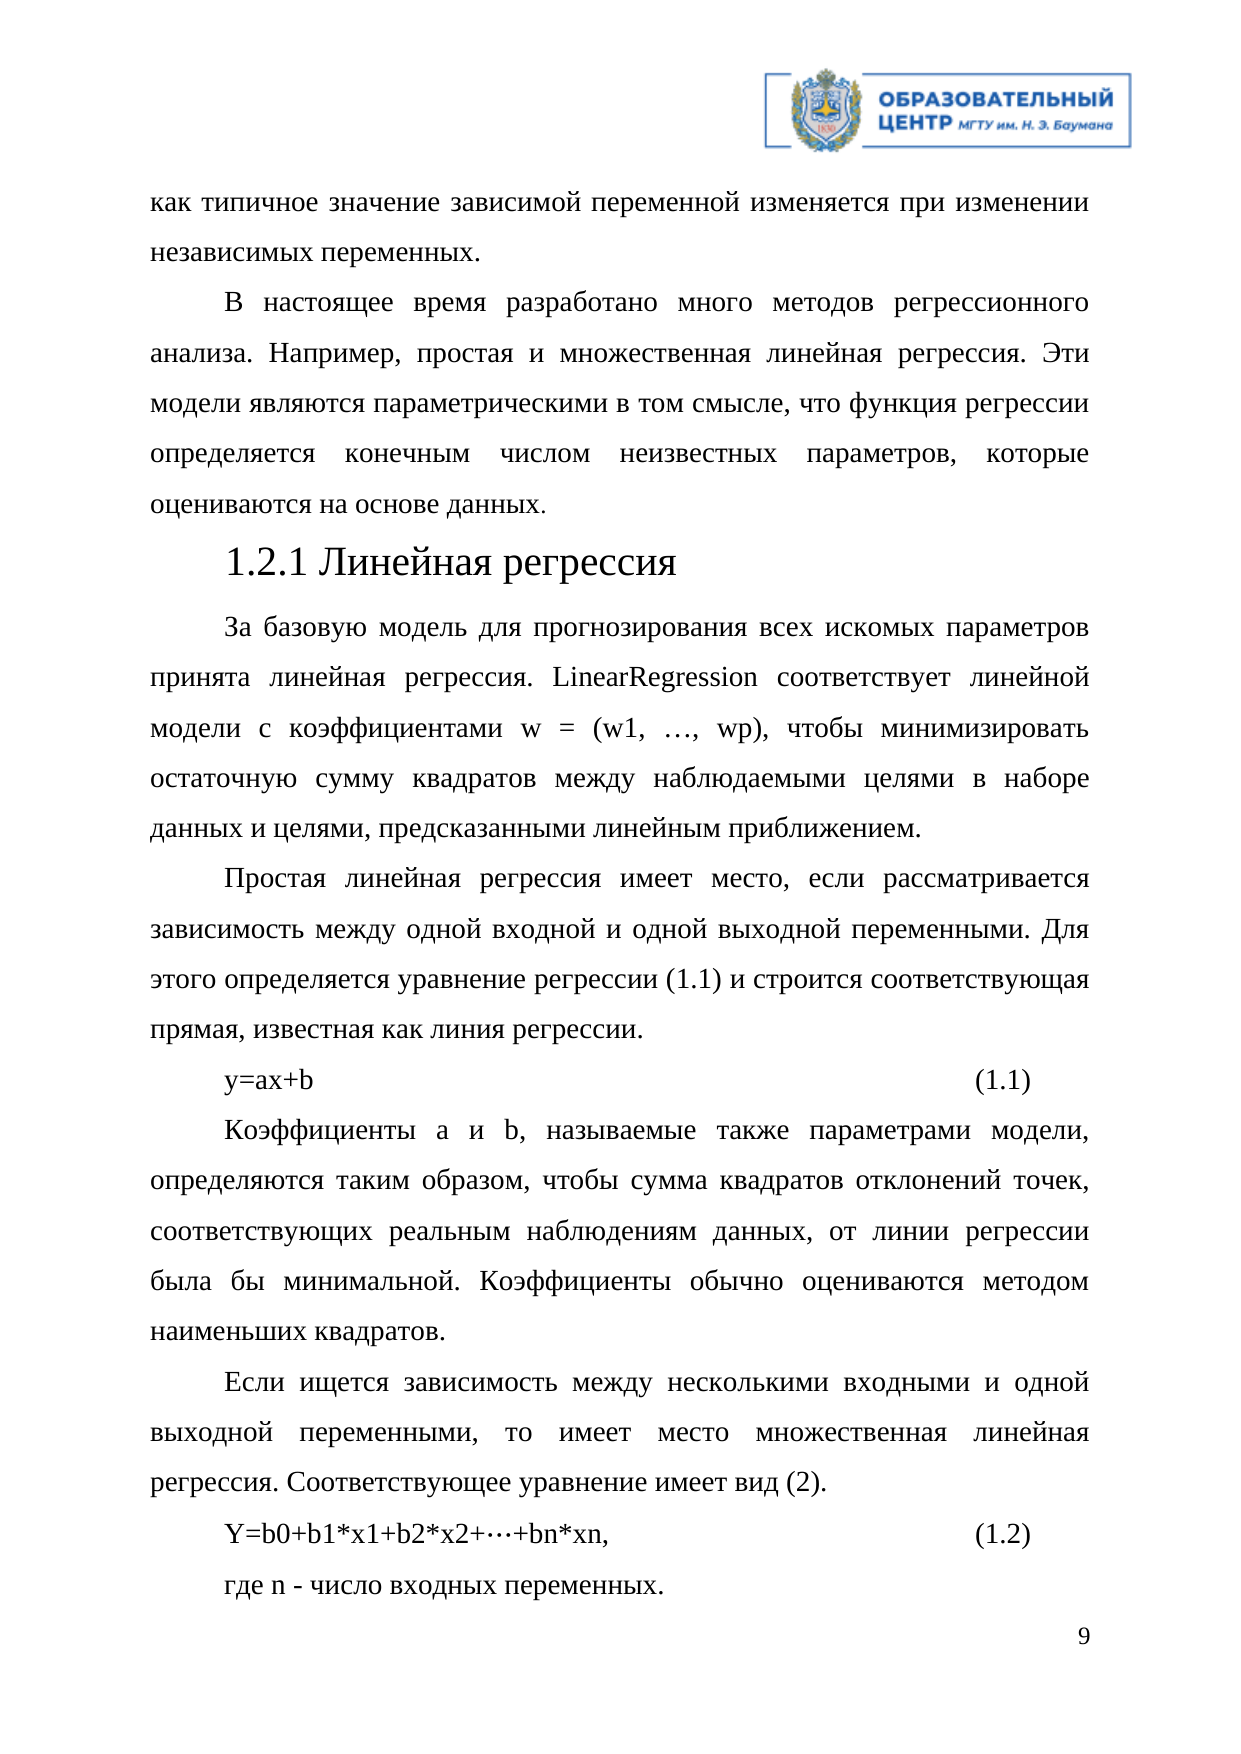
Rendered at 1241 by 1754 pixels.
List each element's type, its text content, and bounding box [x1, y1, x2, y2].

text В настоящее время разработано много методов регрессионного анализа. Например, простая и множественная линейная регрессия. Эти модели являются параметрическими в том смысле, что функция регрессии определяется конечным числом неизвестных параметров, которые оцениваются на основе данных. [150, 284, 1090, 519]
picture [734, 45, 1182, 168]
text Коэффициенты a и b, называемые также параметрами модели, определяются таким образом, чтобы сумма квадратов отклонений точек, соответствующих реальным наблюдениям данных, от линии регрессии была бы минимальной. Коэффициенты обычно оцениваются методом наименьших квадратов. [150, 1112, 1090, 1347]
text Y=b0+b1*x1+b2*x2+⋯+bn*xn, (1.2) [150, 1515, 1090, 1550]
text За базовую модель для прогнозирования всех искомых параметров принята линейная регрессия. LinearRegression соответствует линейной модели с коэффициентами w = (w1, …, wp), чтобы минимизировать остаточную сумму квадратов между наблюдаемыми целями в наборе данных и целями, предсказанными линейным приближением. [150, 609, 1090, 844]
text Если ищется зависимость между несколькими входными и одной выходной переменными, то имеет место множественная линейная регрессия. Соответствующее уравнение имеет вид (2). [150, 1364, 1090, 1498]
text y=ax+b (1.1) [150, 1062, 1090, 1095]
text где n - число входных переменных. [150, 1567, 1090, 1601]
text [150, 150, 1090, 268]
subtitle 1.2.1 Линейная регрессия [150, 536, 1090, 584]
text Простая линейная регрессия имеет место, если рассматривается зависимость между одной входной и одной выходной переменными. Для этого определяется уравнение регрессии (1.1) и строится соответствующая прямая, известная как линия регрессии. [150, 861, 1090, 1045]
